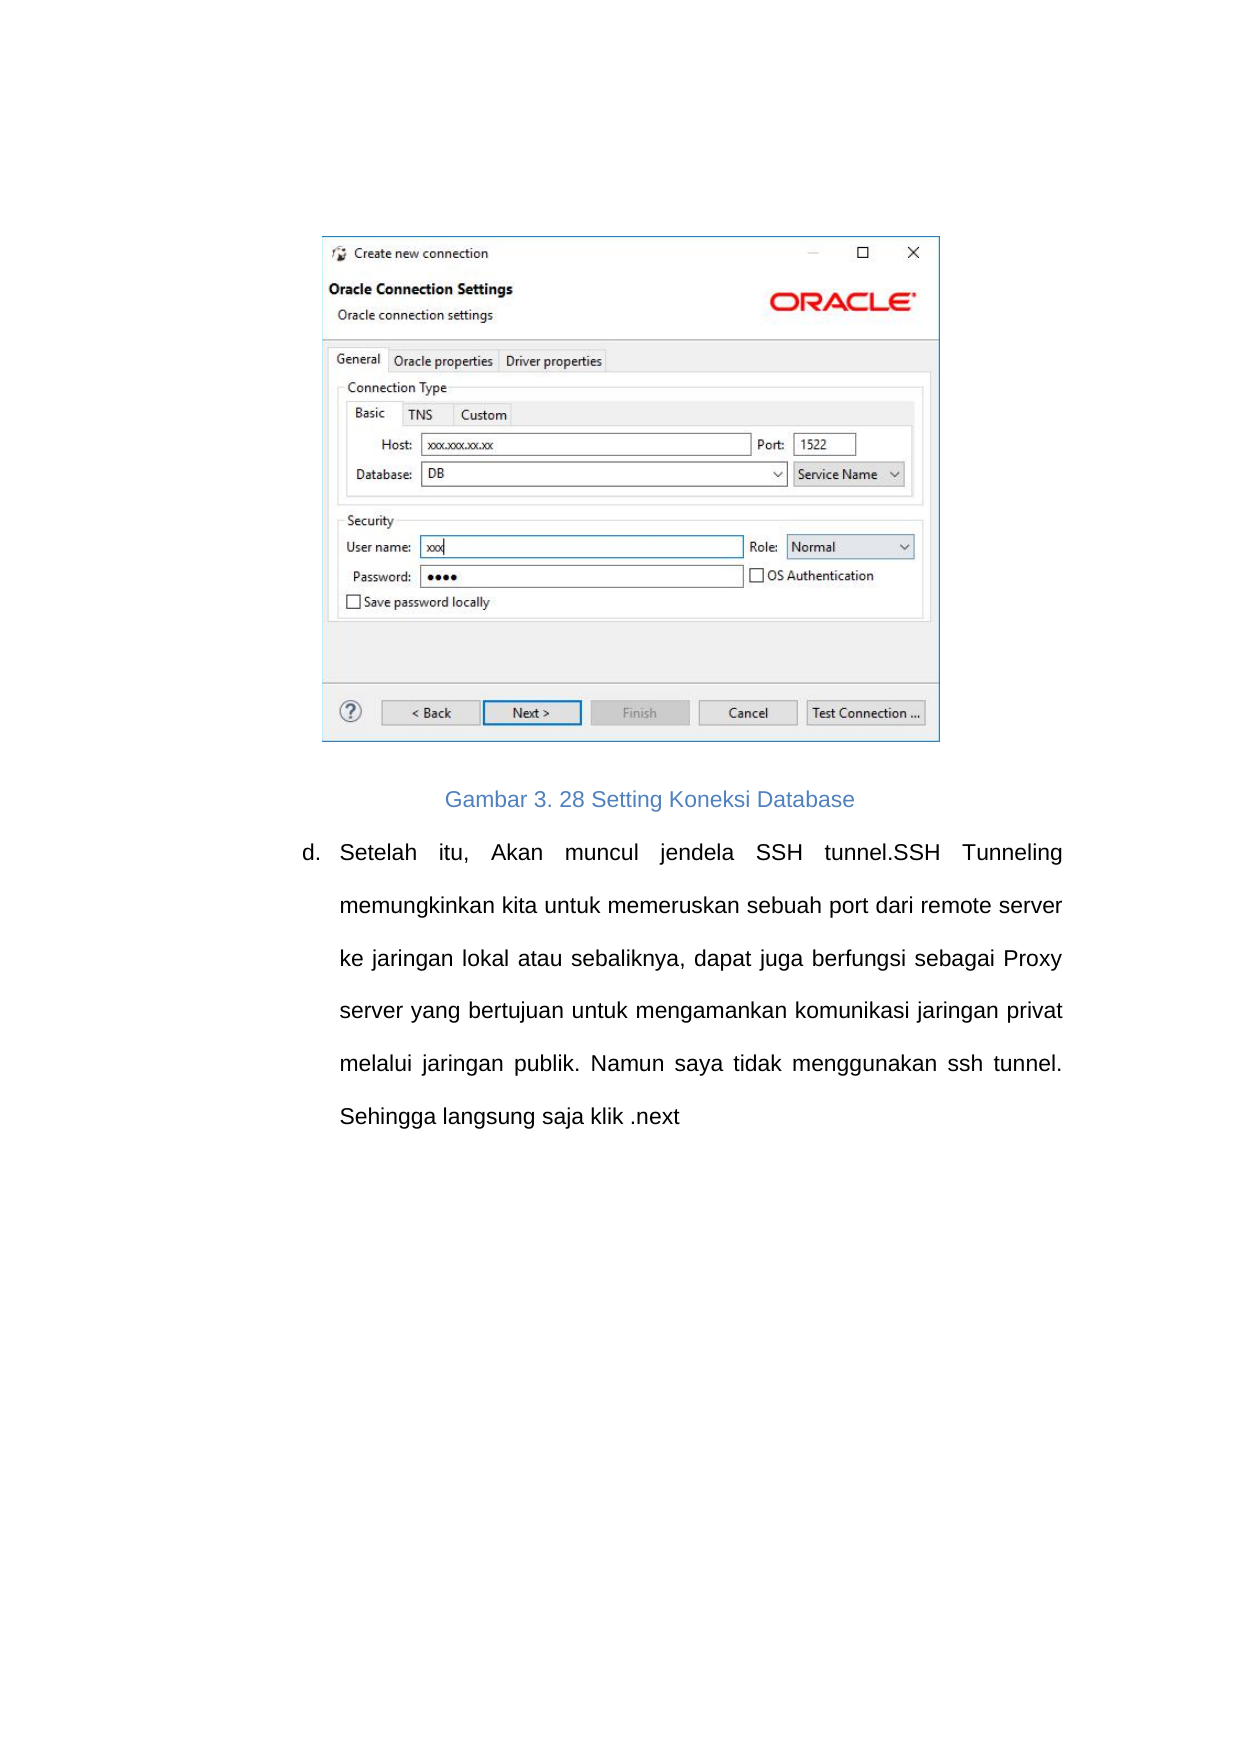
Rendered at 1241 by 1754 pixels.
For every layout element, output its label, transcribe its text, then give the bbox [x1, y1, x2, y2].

text Gambar 3. 28 Setting Koneksi Database [236, 786, 1063, 813]
list Setelah itu, Akan muncul jendela SSH tunnel.SSH Tunneling memungkinkan kita untuk memeruskan sebuah port dari remote server ke jaringan lokal atau sebaliknya, dapat juga berfungsi sebagai Proxy server yang bertujuan untuk mengamankan komunikasi jaringan privat melalui jaringan publik. Namun saya tidak menggunakan ssh tunnel. Sehingga langsung saja klik .next [302, 839, 1063, 1129]
picture [322, 236, 940, 742]
